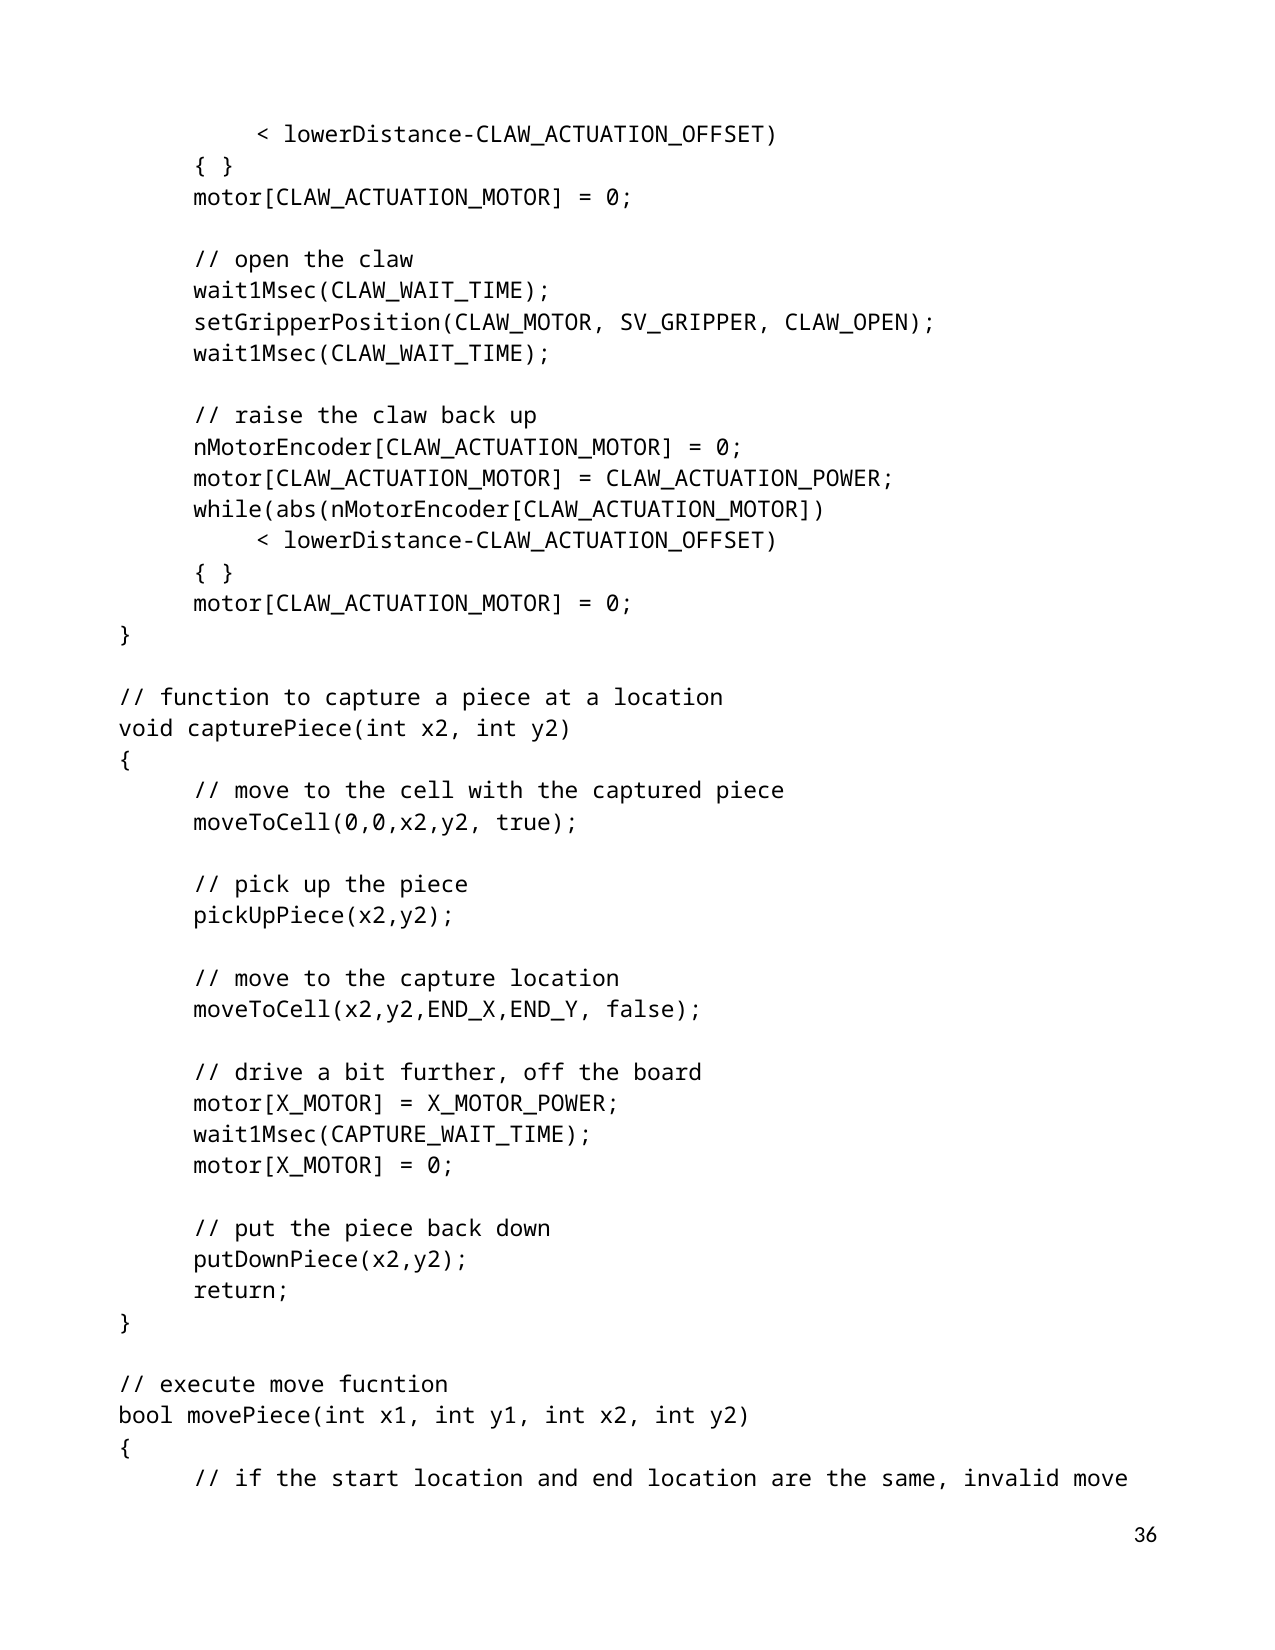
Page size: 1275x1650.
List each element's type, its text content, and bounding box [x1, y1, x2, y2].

text motor[X_MOTOR] = 0; [118, 1149, 1157, 1181]
text { } [118, 149, 1157, 181]
text // raise the claw back up [118, 399, 1157, 431]
text setGripperPosition(CLAW_MOTOR, SV_GRIPPER, CLAW_OPEN); [118, 306, 1157, 337]
text motor[CLAW_ACTUATION_MOTOR] = 0; [118, 181, 1157, 212]
text motor[X_MOTOR] = X_MOTOR_POWER; [118, 1087, 1157, 1118]
text // open the claw [118, 243, 1157, 274]
text nMotorEncoder[CLAW_ACTUATION_MOTOR] = 0; [118, 431, 1157, 462]
text } [118, 618, 1157, 649]
text motor[CLAW_ACTUATION_MOTOR] = 0; [118, 587, 1157, 618]
text wait1Msec(CAPTURE_WAIT_TIME); [118, 1118, 1157, 1149]
text void capturePiece(int x2, int y2) [118, 712, 1157, 743]
text // if the start location and end location are the same, invalid move [118, 1462, 1157, 1493]
text // move to the capture location [118, 962, 1157, 993]
text { } [118, 556, 1157, 587]
text < lowerDistance-CLAW_ACTUATION_OFFSET) [118, 118, 1157, 149]
text return; [118, 1274, 1157, 1306]
text motor[CLAW_ACTUATION_MOTOR] = CLAW_ACTUATION_POWER; [118, 462, 1157, 493]
text while(abs(nMotorEncoder[CLAW_ACTUATION_MOTOR]) [118, 493, 1157, 524]
text // move to the cell with the captured piece [118, 774, 1157, 806]
text // function to capture a piece at a location [118, 681, 1157, 712]
text < lowerDistance-CLAW_ACTUATION_OFFSET) [118, 524, 1157, 556]
text wait1Msec(CLAW_WAIT_TIME); [118, 274, 1157, 306]
text { [118, 743, 1157, 774]
text // pick up the piece [118, 868, 1157, 899]
text putDownPiece(x2,y2); [118, 1243, 1157, 1274]
text // drive a bit further, off the board [118, 1056, 1157, 1087]
text // execute move fucntion [118, 1368, 1157, 1399]
text moveToCell(0,0,x2,y2, true); [118, 806, 1157, 837]
text bool movePiece(int x1, int y1, int x2, int y2) [118, 1399, 1157, 1431]
text // put the piece back down [118, 1212, 1157, 1243]
text moveToCell(x2,y2,END_X,END_Y, false); [118, 993, 1157, 1024]
text } [118, 1306, 1157, 1337]
text wait1Msec(CLAW_WAIT_TIME); [118, 337, 1157, 368]
text { [118, 1431, 1157, 1462]
text pickUpPiece(x2,y2); [118, 899, 1157, 931]
